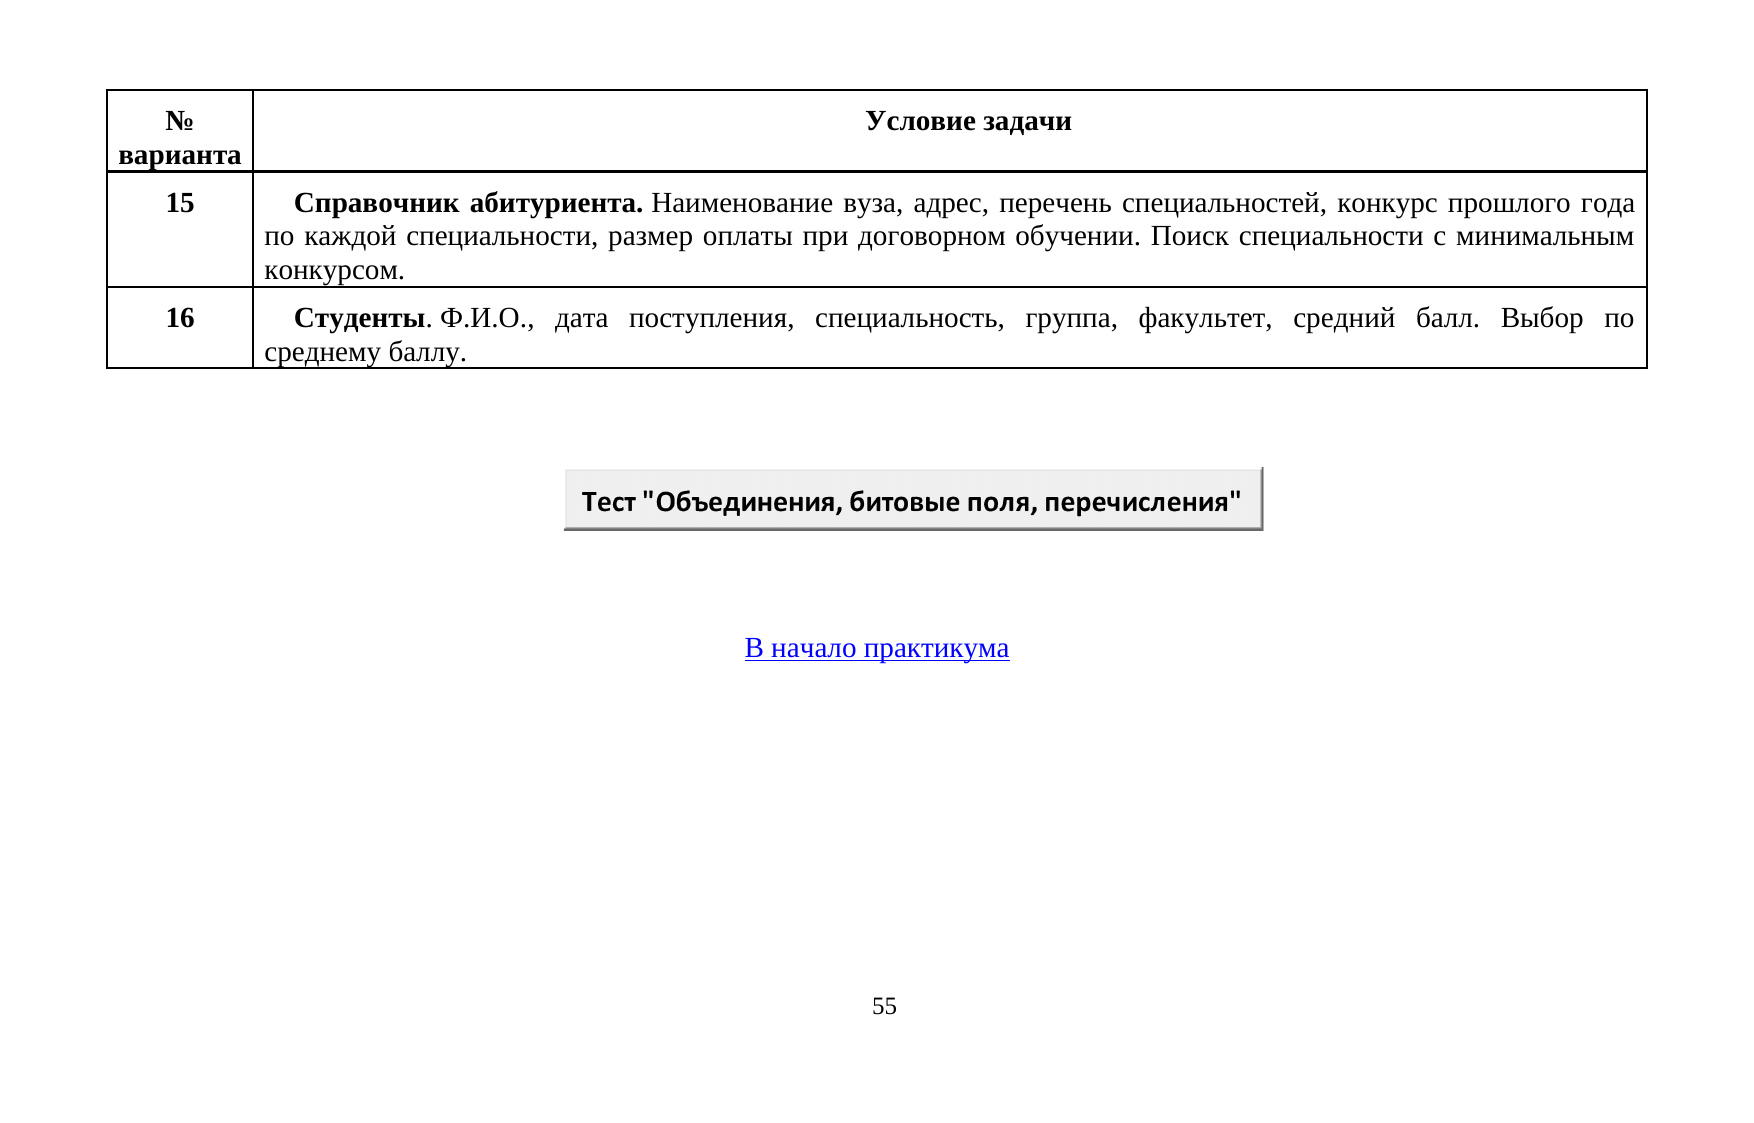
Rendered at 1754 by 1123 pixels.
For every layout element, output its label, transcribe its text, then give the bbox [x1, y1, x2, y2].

table_cell 15 [108, 173, 252, 286]
text В начало практикума [89, 631, 1665, 664]
table_cell Студенты. Ф.И.О., дата поступления, специальность, группа, факультет, средний балл. Выбор по среднему баллу. [254, 288, 1646, 367]
table_cell 16 [108, 288, 252, 367]
table_cell Справочник абитуриента. Наименование вуза, адрес, перечень специальностей, конкурс прошлого года по каждой специальности, размер оплаты при договорном обучении. Поиск специальности с минимальным конкурсом. [254, 173, 1646, 286]
picture [563, 467, 1264, 531]
table_header № варианта [108, 91, 252, 170]
table_header Условие задачи [254, 91, 1646, 170]
